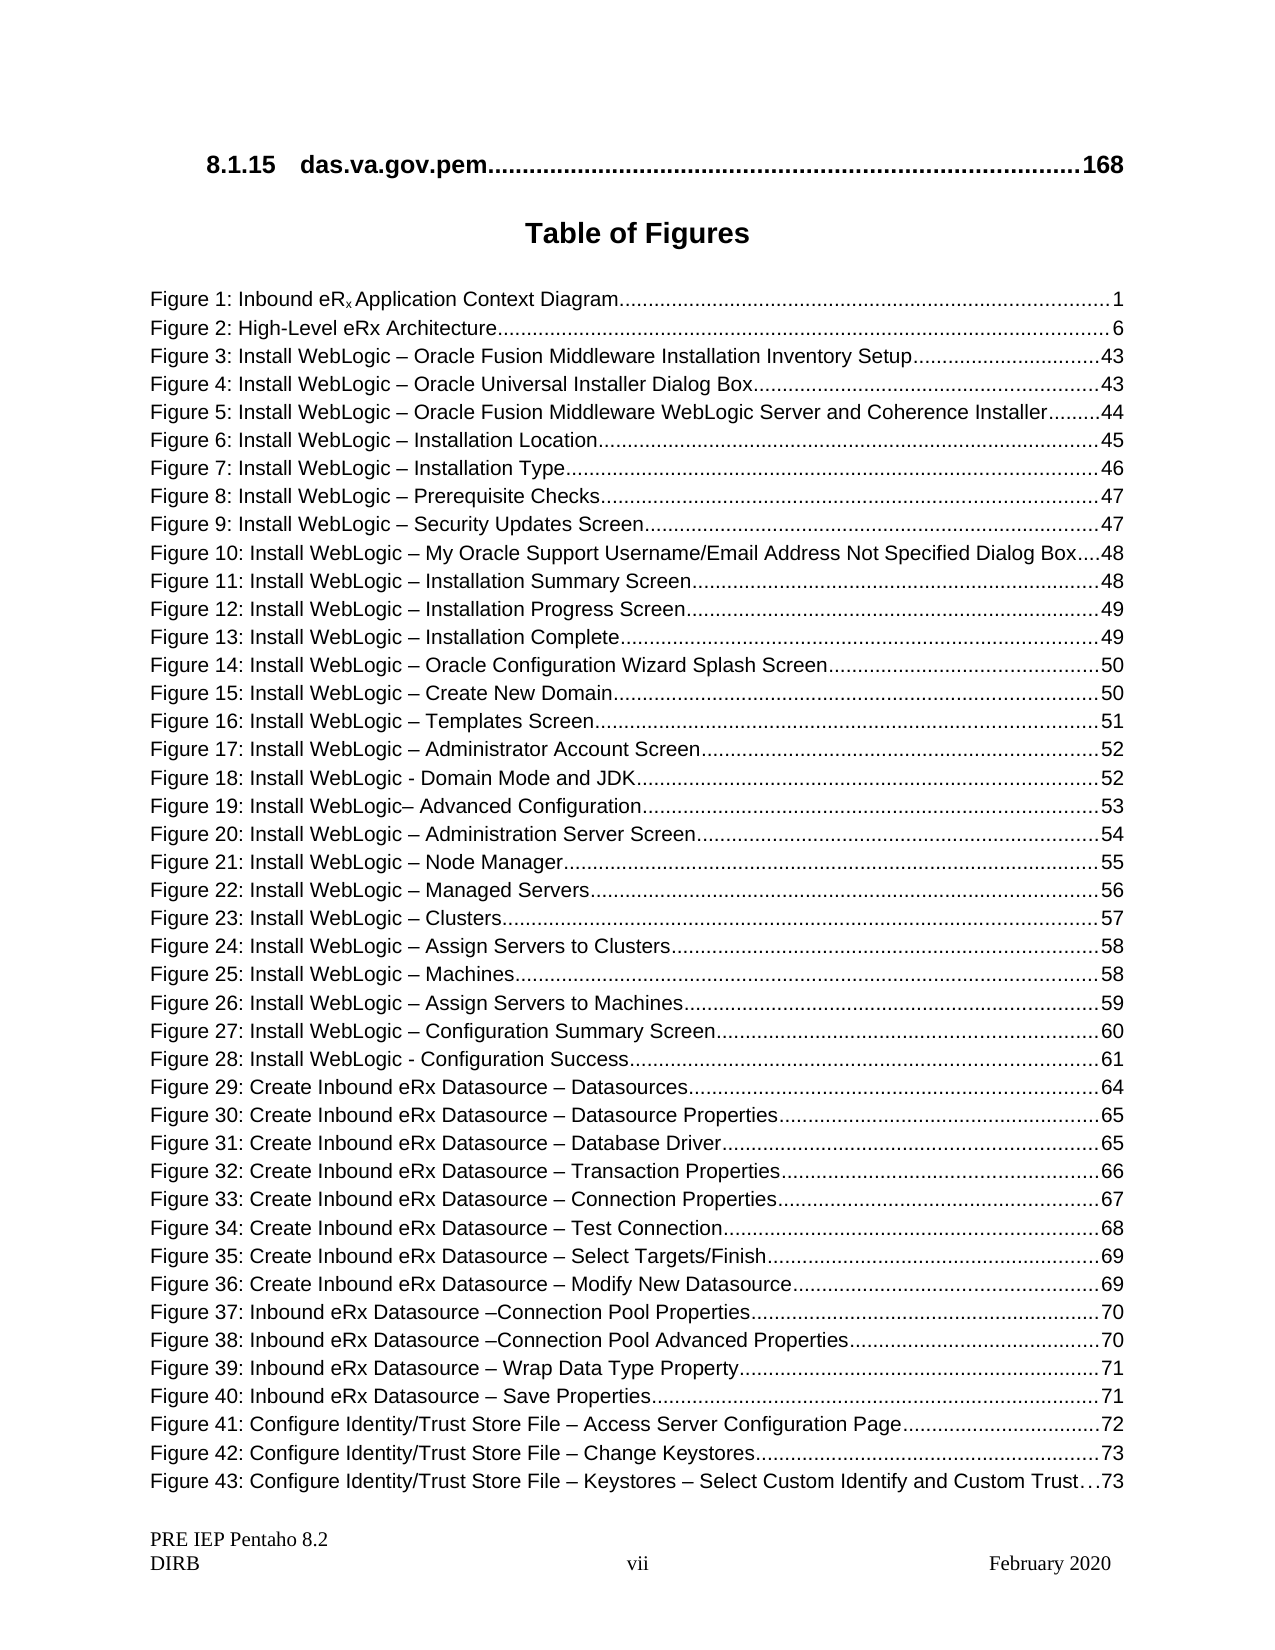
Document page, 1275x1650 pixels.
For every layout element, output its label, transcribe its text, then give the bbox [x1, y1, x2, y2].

text Figure 38: Inbound eRx Datasource –Connection Pool Advanced Properties 70 [150, 1328, 1125, 1352]
text Figure 8: Install WebLogic – Prerequisite Checks 47 [150, 484, 1125, 508]
text Figure 35: Create Inbound eRx Datasource – Select Targets/Finish 69 [150, 1243, 1125, 1267]
text Figure 11: Install WebLogic – Installation Summary Screen 48 [150, 568, 1125, 592]
text Figure 9: Install WebLogic – Security Updates Screen 47 [150, 512, 1125, 536]
text Figure 26: Install WebLogic – Assign Servers to Machines 59 [150, 990, 1125, 1014]
text Figure 32: Create Inbound eRx Datasource – Transaction Properties 66 [150, 1159, 1125, 1183]
text Figure 36: Create Inbound eRx Datasource – Modify New Datasource 69 [150, 1272, 1125, 1296]
text Figure 1: Inbound eRx Application Context Diagram 1 [150, 287, 1125, 311]
text Figure 31: Create Inbound eRx Datasource – Database Driver 65 [150, 1131, 1125, 1155]
text Figure 24: Install WebLogic – Assign Servers to Clusters 58 [150, 934, 1125, 958]
text Figure 21: Install WebLogic – Node Manager 55 [150, 850, 1125, 874]
text Figure 6: Install WebLogic – Installation Location 45 [150, 428, 1125, 452]
text Figure 15: Install WebLogic – Create New Domain 50 [150, 681, 1125, 705]
text Figure 25: Install WebLogic – Machines 58 [150, 962, 1125, 986]
text Figure 17: Install WebLogic – Administrator Account Screen 52 [150, 737, 1125, 761]
text Figure 28: Install WebLogic - Configuration Success 61 [150, 1047, 1125, 1071]
text Figure 3: Install WebLogic – Oracle Fusion Middleware Installation Inventory Setup 43 [150, 343, 1125, 367]
text Figure 22: Install WebLogic – Managed Servers 56 [150, 878, 1125, 902]
text Figure 30: Create Inbound eRx Datasource – Datasource Properties 65 [150, 1103, 1125, 1127]
text Figure 7: Install WebLogic – Installation Type 46 [150, 456, 1125, 480]
text 8.1.15 das.va.gov.pem 168 [206, 150, 1125, 179]
text Figure 14: Install WebLogic – Oracle Configuration Wizard Splash Screen 50 [150, 653, 1125, 677]
text Figure 16: Install WebLogic – Templates Screen 51 [150, 709, 1125, 733]
text Figure 19: Install WebLogic– Advanced Configuration 53 [150, 793, 1125, 817]
text Figure 5: Install WebLogic – Oracle Fusion Middleware WebLogic Server and Coherence Installer 44 [150, 400, 1125, 424]
text Figure 4: Install WebLogic – Oracle Universal Installer Dialog Box 43 [150, 372, 1125, 396]
text Figure 23: Install WebLogic – Clusters 57 [150, 906, 1125, 930]
text Figure 13: Install WebLogic – Installation Complete 49 [150, 625, 1125, 649]
text Figure 2: High-Level eRx Architecture 6 [150, 315, 1125, 339]
text Figure 34: Create Inbound eRx Datasource – Test Connection 68 [150, 1215, 1125, 1239]
text Figure 42: Configure Identity/Trust Store File – Change Keystores 73 [150, 1440, 1125, 1464]
text Figure 10: Install WebLogic – My Oracle Support Username/Email Address Not Specified Dialog Box 48 [150, 540, 1125, 564]
text Figure 40: Inbound eRx Datasource – Save Properties 71 [150, 1384, 1125, 1408]
text Figure 27: Install WebLogic – Configuration Summary Screen 60 [150, 1018, 1125, 1042]
text Figure 12: Install WebLogic – Installation Progress Screen 49 [150, 597, 1125, 621]
text Figure 18: Install WebLogic - Domain Mode and JDK 52 [150, 765, 1125, 789]
text Table of Figures [150, 216, 1125, 250]
text Figure 29: Create Inbound eRx Datasource – Datasources 64 [150, 1075, 1125, 1099]
text Figure 39: Inbound eRx Datasource – Wrap Data Type Property 71 [150, 1356, 1125, 1380]
text Figure 20: Install WebLogic – Administration Server Screen 54 [150, 822, 1125, 846]
text Figure 41: Configure Identity/Trust Store File – Access Server Configuration Page 72 [150, 1412, 1125, 1436]
text Figure 37: Inbound eRx Datasource –Connection Pool Properties 70 [150, 1300, 1125, 1324]
text Figure 33: Create Inbound eRx Datasource – Connection Properties 67 [150, 1187, 1125, 1211]
text Figure 43: Configure Identity/Trust Store File – Keystores – Select Custom Identify and Custom Trust 73 [150, 1468, 1125, 1492]
